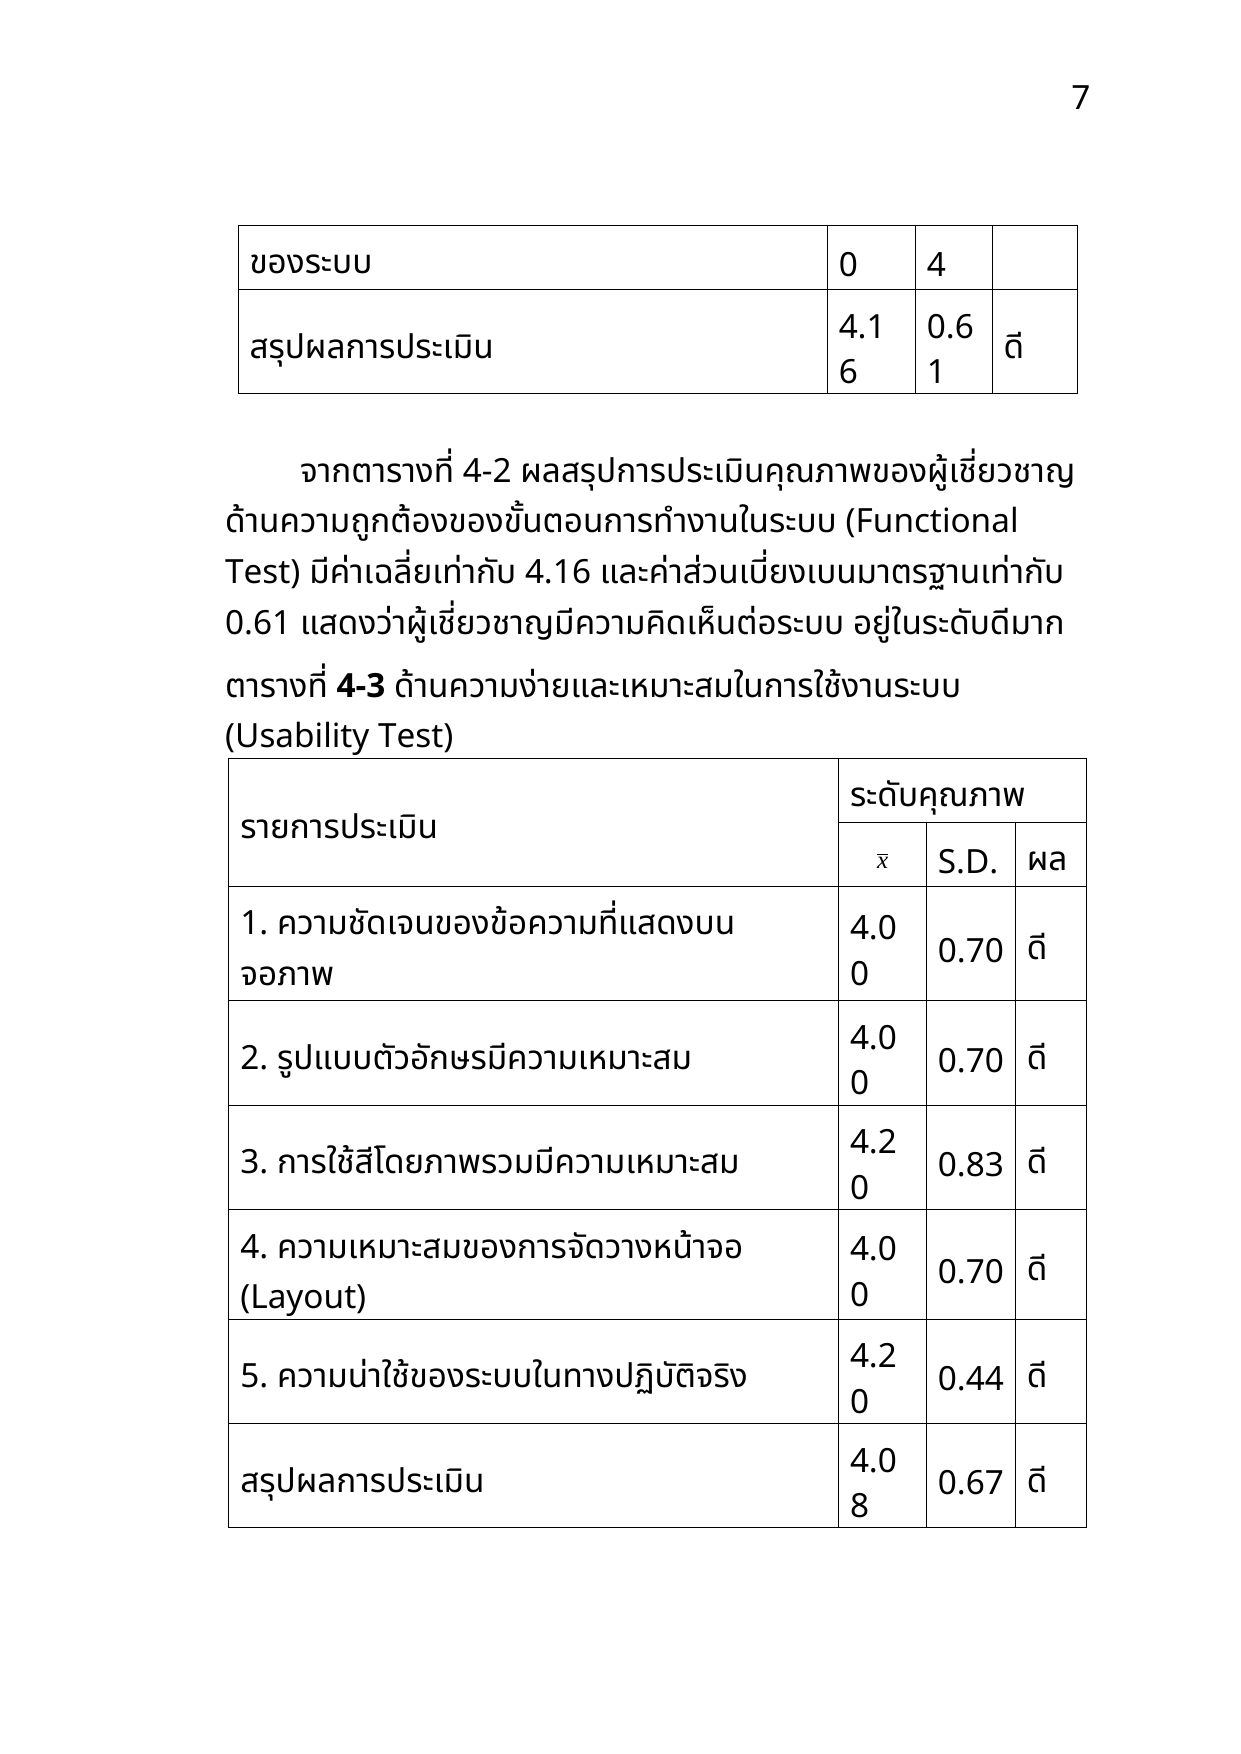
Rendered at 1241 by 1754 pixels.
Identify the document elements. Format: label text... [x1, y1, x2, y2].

table_cell ดี [1016, 1210, 1086, 1318]
table_header รายการประเมิน [229, 759, 838, 886]
table_cell 4.00 [839, 1001, 926, 1104]
table_cell ดี [1016, 1424, 1086, 1527]
table_cell 0.67 [927, 1424, 1015, 1527]
text จากตารางที่ 4-2 ผลสรุปการประเมินคุณภาพของผู้เชี่ยวชาญด้านความถูกต้องของขั้นตอนการทำงานในระบบ (Functional Test) มีค่าเฉลี่ยเท่ากับ 4.16 และค่าส่วนเบี่ยงเบนมาตรฐานเท่ากับ 0.61 แสดงว่าผู้เชี่ยวชาญมีความคิดเห็นต่อระบบ อยู่ในระดับดีมาก [225, 447, 1090, 649]
table_cell สรุปผลการประเมิน [229, 1424, 838, 1527]
table_cell S.D. [927, 823, 1015, 886]
table_cell 4.00 [839, 887, 926, 1000]
table_cell 5. ความน่าใช้ของระบบในทางปฏิบัติจริง [229, 1320, 838, 1423]
table_cell 0.44 [916, 226, 992, 289]
table_cell 0.83 [927, 1106, 1015, 1209]
table_cell 4.20 [839, 1320, 926, 1423]
table_cell ดี [1016, 1001, 1086, 1104]
table_cell 4. ความเหมาะสมของการจัดวางหน้าจอ (Layout) [229, 1210, 838, 1318]
table_cell 4.08 [839, 1424, 926, 1527]
table_cell ดี [1016, 1106, 1086, 1209]
table_cell ดี [1016, 1320, 1086, 1423]
table_cell 4.20 [839, 1106, 926, 1209]
table_cell 0.70 [927, 887, 1015, 1000]
table_header ระดับคุณภาพ [839, 759, 1086, 822]
table_cell [839, 823, 926, 886]
table_cell 0.61 [916, 290, 992, 393]
table_cell 4.20 [828, 226, 915, 289]
table_cell 1. ความชัดเจนของข้อความที่แสดงบนจอภาพ [229, 887, 838, 1000]
table_cell 4.16 [828, 290, 915, 393]
table_cell 0.70 [927, 1001, 1015, 1104]
table_cell สรุปผลการประเมิน [239, 290, 827, 393]
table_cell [239, 226, 827, 289]
text ตารางที่ 4-3 ด้านความง่ายและเหมาะสมในการใช้งานระบบ (Usability Test) [225, 662, 1090, 758]
table_cell 4.00 [839, 1210, 926, 1318]
table_cell ดี [1016, 887, 1086, 1000]
table_cell 0.70 [927, 1210, 1015, 1318]
table_cell 3. การใช้สีโดยภาพรวมมีความเหมาะสม [229, 1106, 838, 1209]
table_cell ผล [1016, 823, 1086, 886]
table_cell 2. รูปแบบตัวอักษรมีความเหมาะสม [229, 1001, 838, 1104]
table_cell ดี [993, 226, 1077, 289]
table_cell ดี [993, 290, 1077, 393]
table_cell 0.44 [927, 1320, 1015, 1423]
